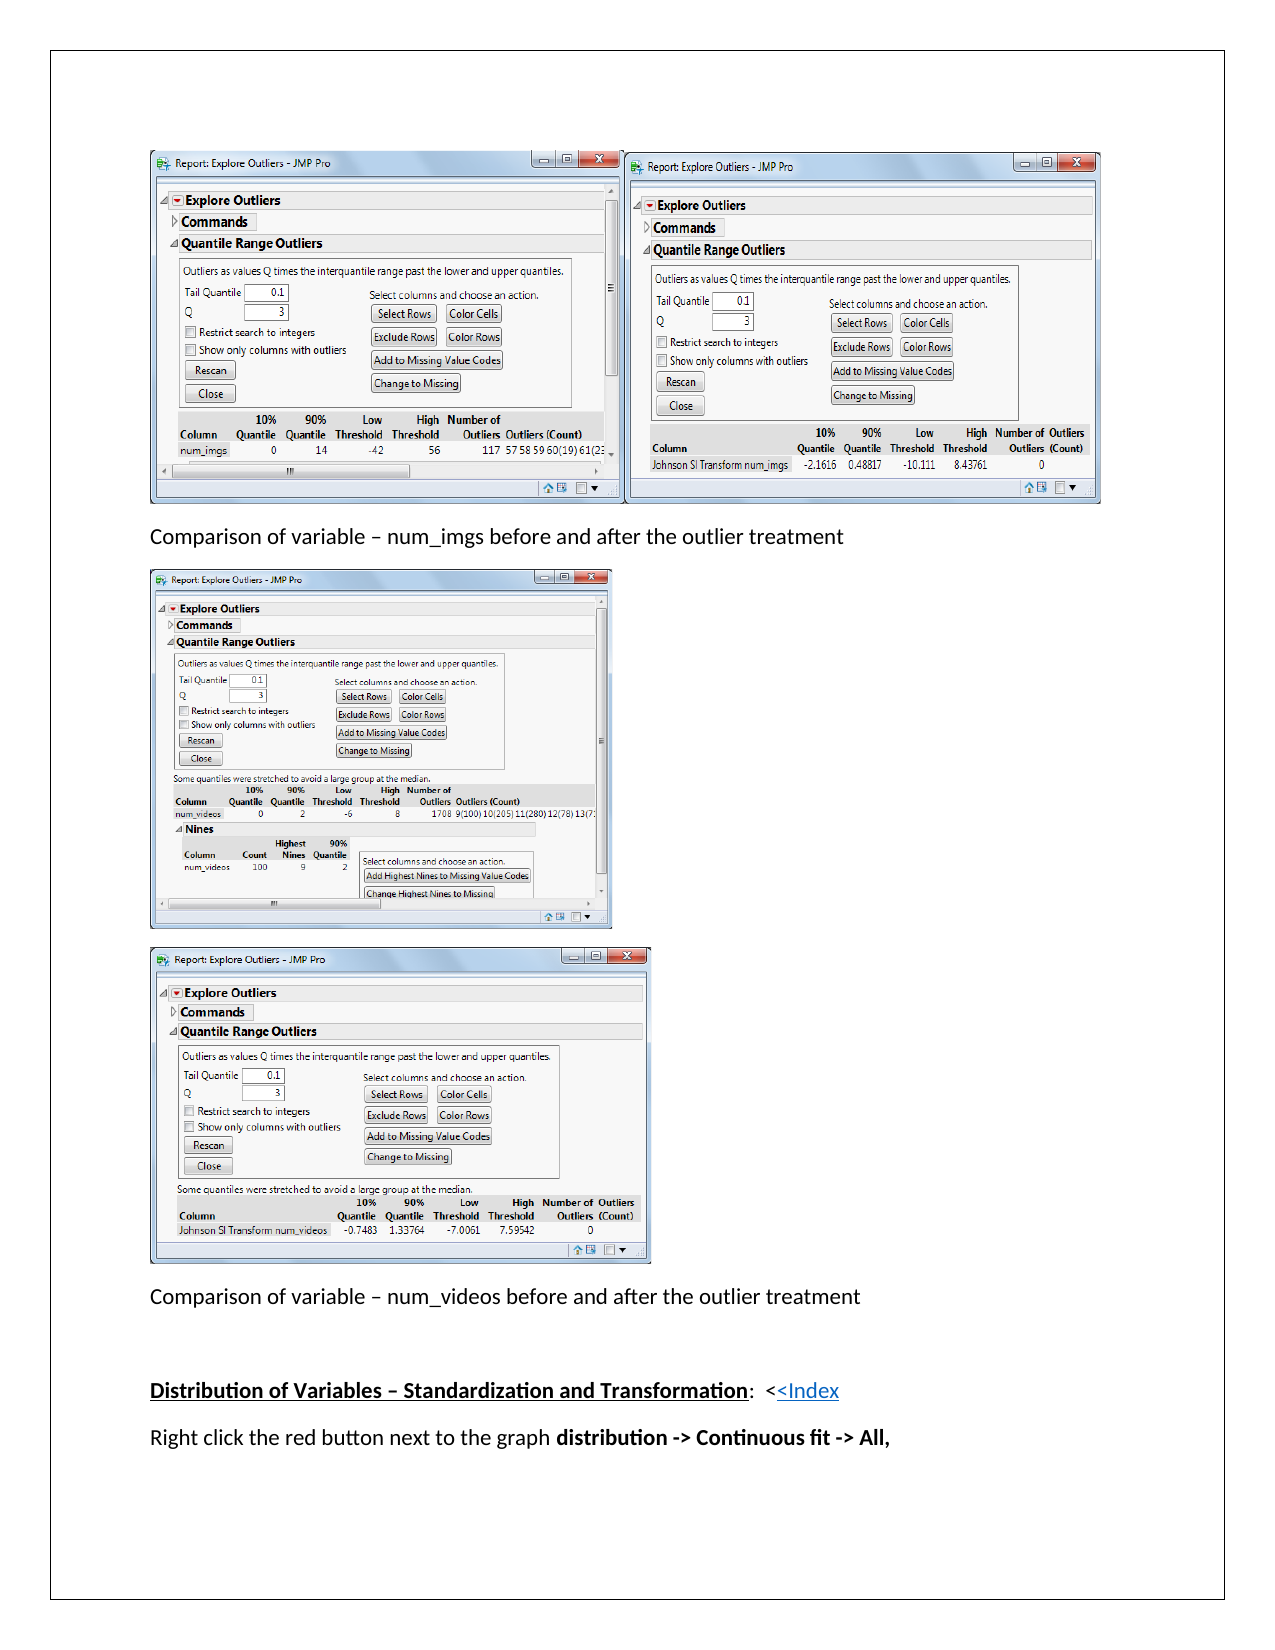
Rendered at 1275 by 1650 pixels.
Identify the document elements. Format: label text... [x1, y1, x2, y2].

picture [150, 947, 652, 1264]
text Comparison of variable – num_videos before and after the outlier treatment [150, 1282, 1125, 1310]
text Right click the red button next to the graph distribution -> Continuous fit -> All, [150, 1423, 1125, 1451]
text Distribution of Variables – Standardization and Transformation: <<Index [150, 1376, 1125, 1404]
text Comparison of variable – num_imgs before and after the outlier treatment [150, 522, 1125, 550]
picture [150, 150, 1101, 504]
picture [150, 569, 613, 929]
